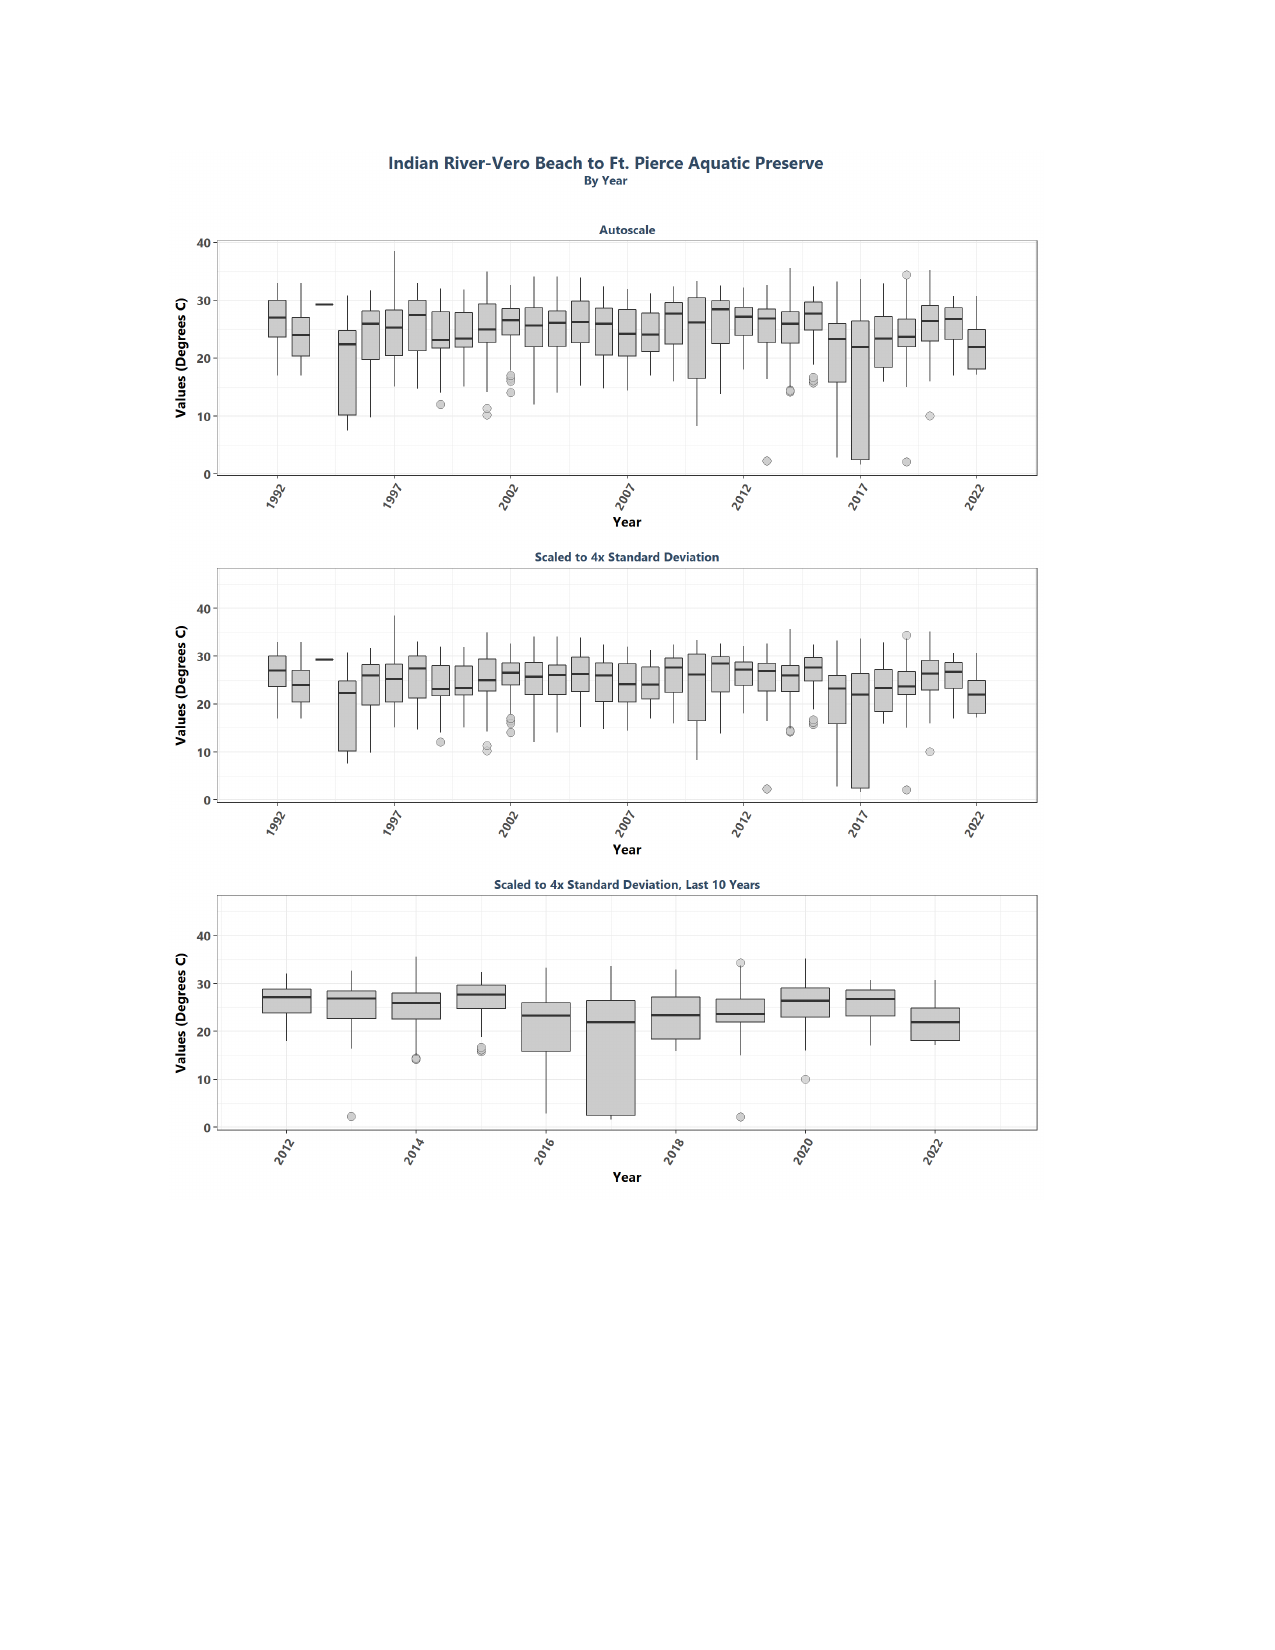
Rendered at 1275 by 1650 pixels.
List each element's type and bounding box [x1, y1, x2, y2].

picture [168, 150, 1044, 1200]
